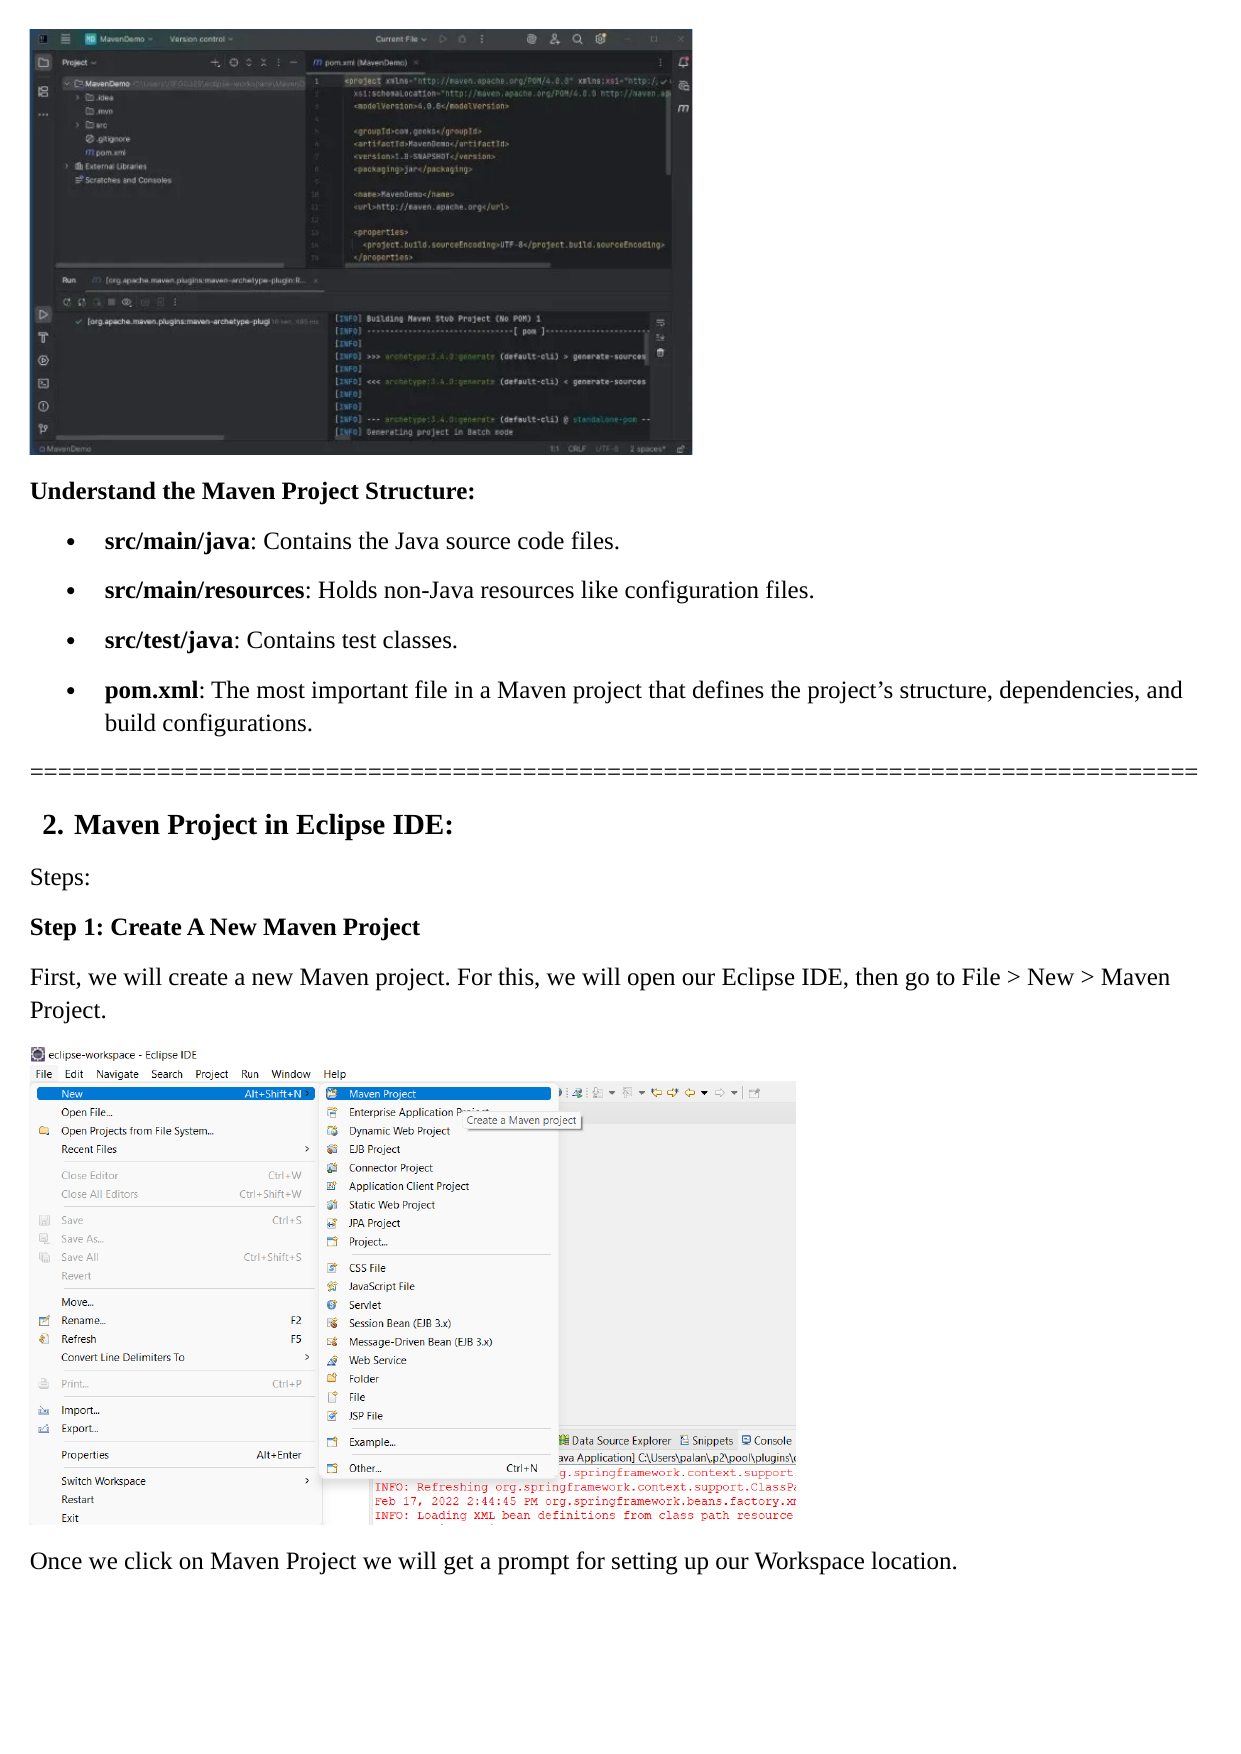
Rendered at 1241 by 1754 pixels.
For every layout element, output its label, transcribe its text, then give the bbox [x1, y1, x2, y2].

list src/main/java: Contains the Java source code files. [67, 526, 1211, 554]
list src/main/resources: Holds non-Java resources like configuration files. [67, 575, 1211, 604]
list pom.xml: The most important file in a Maven project that defines the project’s structure, dependencies, and build configurations. [67, 675, 1211, 737]
text Once we click on Maven Project we will get a prompt for setting up our Workspace location. [29, 1546, 1211, 1575]
list Maven Project in Eclipse IDE: [42, 807, 1211, 841]
text Steps: [29, 862, 1211, 891]
text =================================================================================== [29, 757, 1211, 786]
picture [29, 29, 693, 455]
text Step 1: Create A New Maven Project [29, 912, 1211, 941]
picture [29, 1044, 796, 1525]
text First, we will create a new Maven project. For this, we will open our Eclipse IDE, then go to File > New > Maven Project. [29, 962, 1211, 1023]
text Understand the Maven Project Structure: [29, 476, 1211, 505]
list src/test/java: Contains test classes. [67, 625, 1211, 654]
